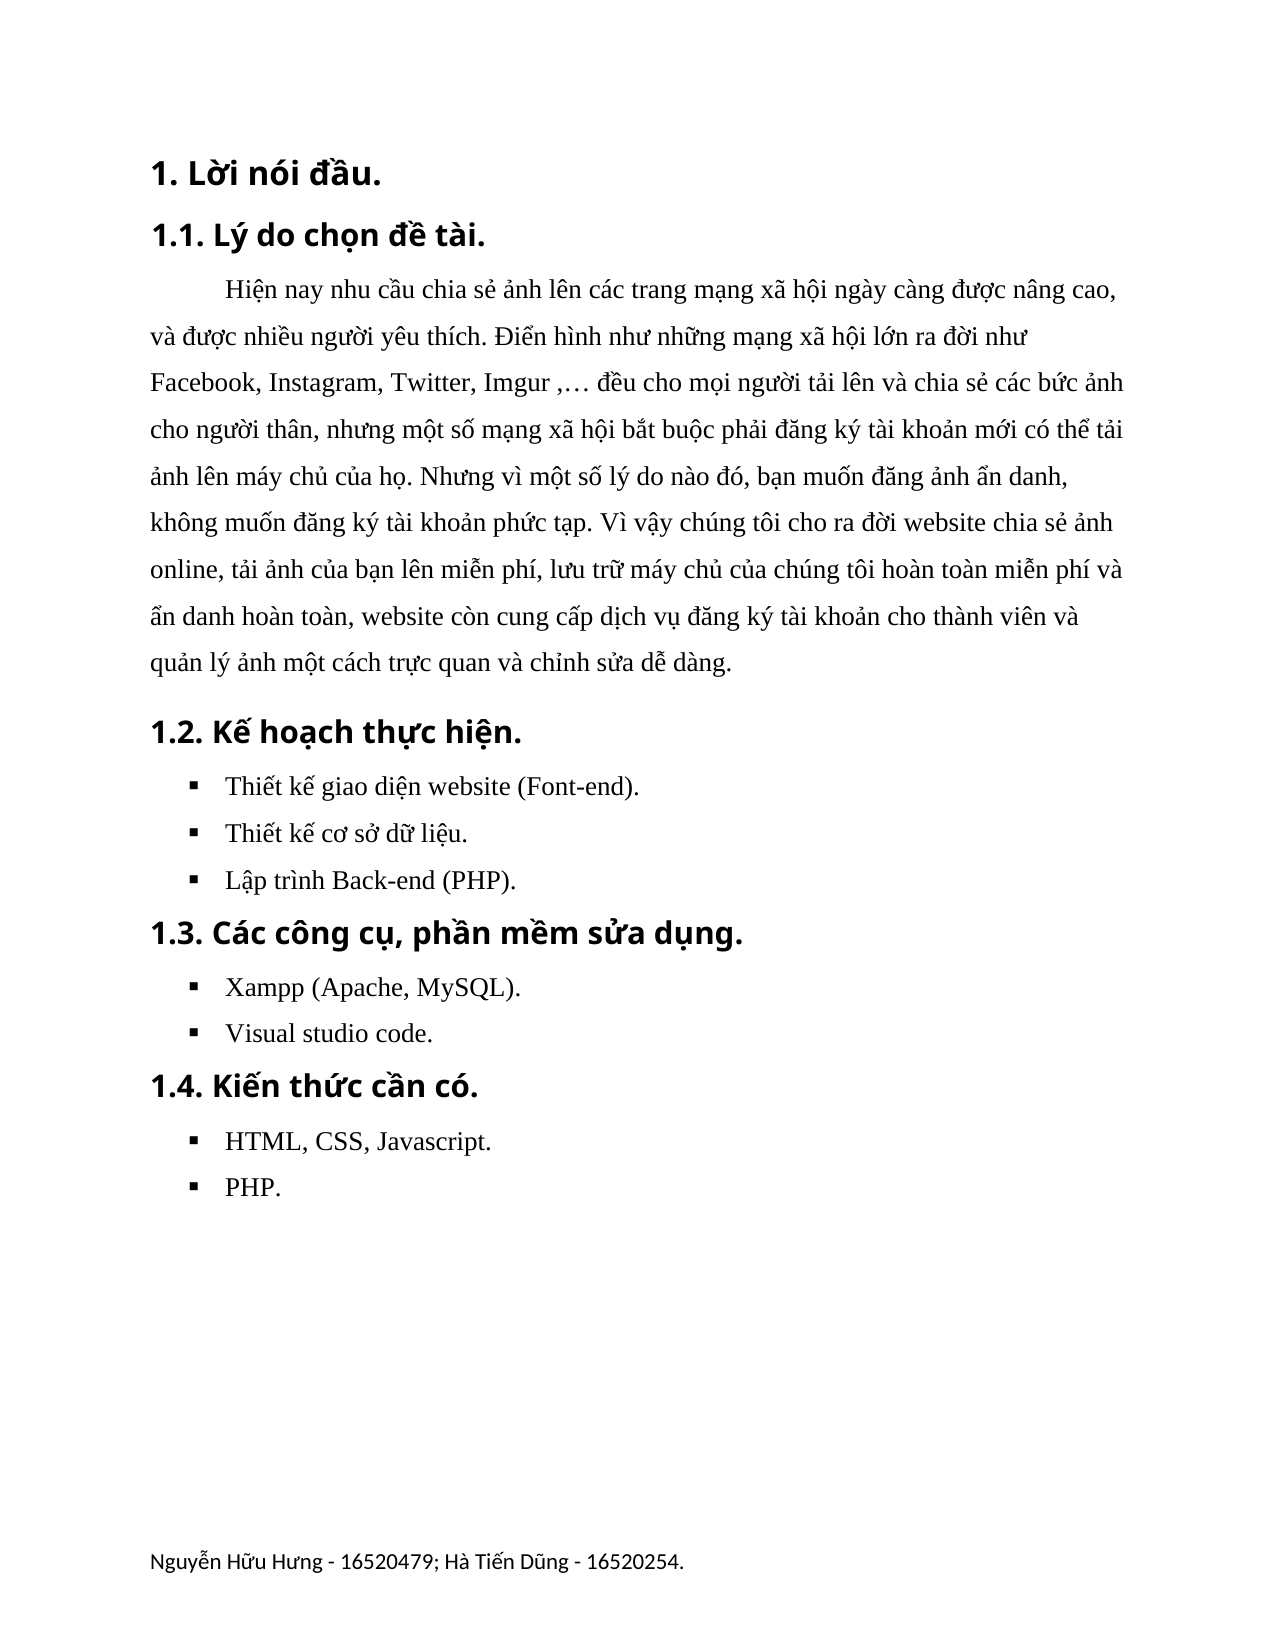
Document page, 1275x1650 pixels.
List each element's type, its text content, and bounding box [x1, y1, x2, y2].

list Xampp (Apache, MySQL). [187, 971, 1125, 1002]
list Lập trình Back-end (PHP). [187, 864, 1125, 895]
text Hiện nay nhu cầu chia sẻ ảnh lên các trang mạng xã hội ngày càng được nâng cao, và được nhiều người yêu thích. Điển hình như những mạng xã hội lớn ra đời như Facebook, Instagram, Twitter, Imgur ,… đều cho mọi người tải lên và chia sẻ các bức ảnh cho người thân, nhưng một số mạng xã hội bắt buộc phải đăng ký tài khoản mới có thể tải ảnh lên máy chủ của họ. Nhưng vì một số lý do nào đó, bạn muốn đăng ảnh ẩn danh, không muốn đăng ký tài khoản phức tạp. Vì vậy chúng tôi cho ra đời website chia sẻ ảnh online, tải ảnh của bạn lên miễn phí, lưu trữ máy chủ của chúng tôi hoàn toàn miễn phí và ẩn danh hoàn toàn, website còn cung cấp dịch vụ đăng ký tài khoản cho thành viên và quản lý ảnh một cách trực quan và chỉnh sửa dễ dàng. [150, 273, 1125, 678]
list Thiết kế giao diện website (Font-end). [187, 770, 1125, 801]
subtitle 1.2. Kế hoạch thực hiện. [150, 710, 1125, 752]
subtitle 1.4. Kiến thức cần có. [150, 1064, 1125, 1107]
list PHP. [187, 1171, 1125, 1203]
subtitle 1.1. Lý do chọn đề tài. [151, 213, 1125, 256]
list HTML, CSS, Javascript. [187, 1124, 1125, 1156]
subtitle 1.3. Các công cụ, phần mềm sửa dụng. [150, 911, 1125, 953]
list Visual studio code. [187, 1018, 1125, 1049]
list Thiết kế cơ sở dữ liệu. [187, 817, 1125, 848]
subtitle 1. Lời nói đầu. [150, 150, 1125, 195]
